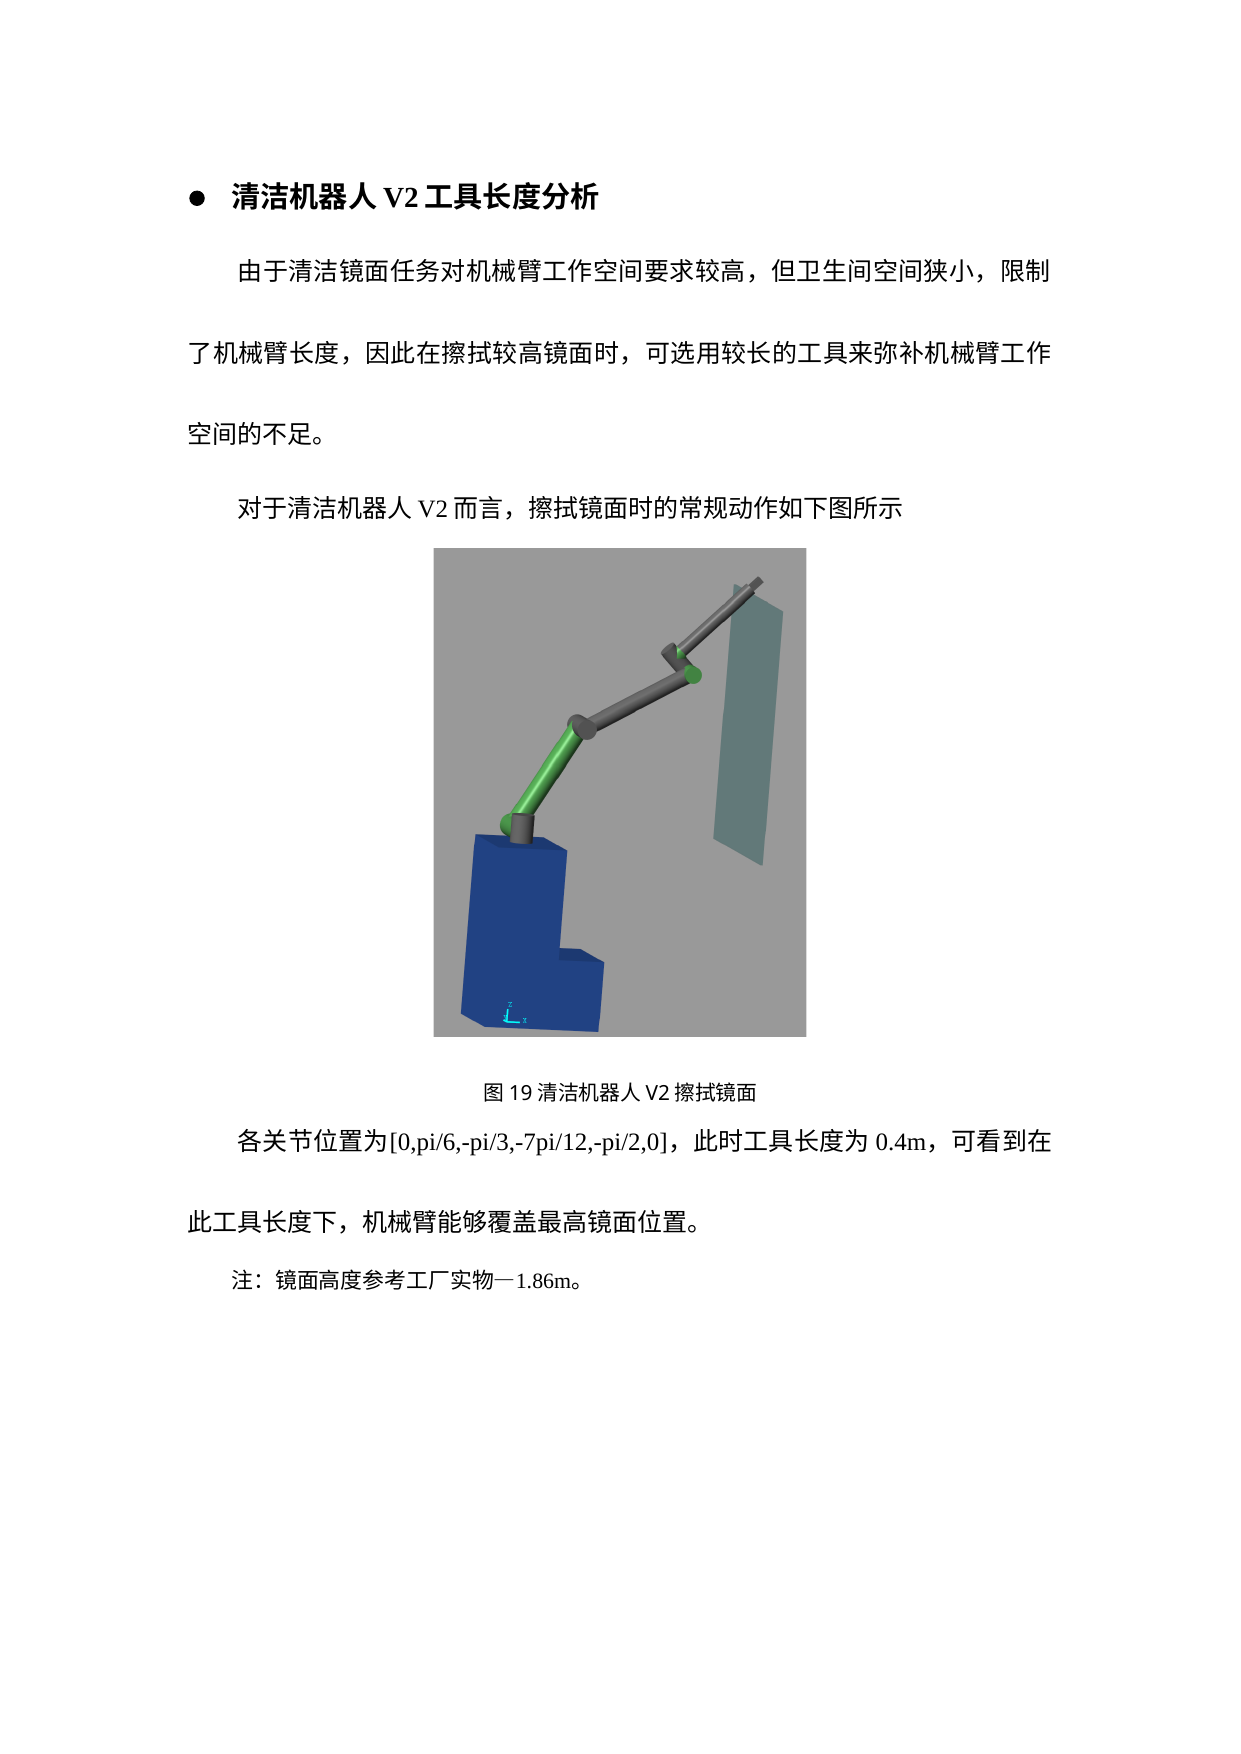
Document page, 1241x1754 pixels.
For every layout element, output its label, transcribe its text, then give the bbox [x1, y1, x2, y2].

text 各关节位置为[0,pi/6,-pi/3,-7pi/12,-pi/2,0]，此时工具长度为0.4m，可看到在此工具长度下，机械臂能够覆盖最高镜面位置。 [187, 1107, 1053, 1253]
text 由于清洁镜面任务对机械臂工作空间要求较高，但卫生间空间狭小，限制了机械臂长度，因此在擦拭较高镜面时，可选用较长的工具来弥补机械臂工作空间的不足。 [187, 237, 1053, 465]
text 图 19 清洁机器人V2擦拭镜面 [187, 1075, 1053, 1107]
text 注：镜面高度参考工厂实物—1.86m。 [187, 1263, 1053, 1295]
list 清洁机器人V2工具长度分析 [187, 162, 1053, 227]
picture [433, 548, 807, 1037]
text 对于清洁机器人V2而言，擦拭镜面时的常规动作如下图所示 [187, 474, 1053, 539]
